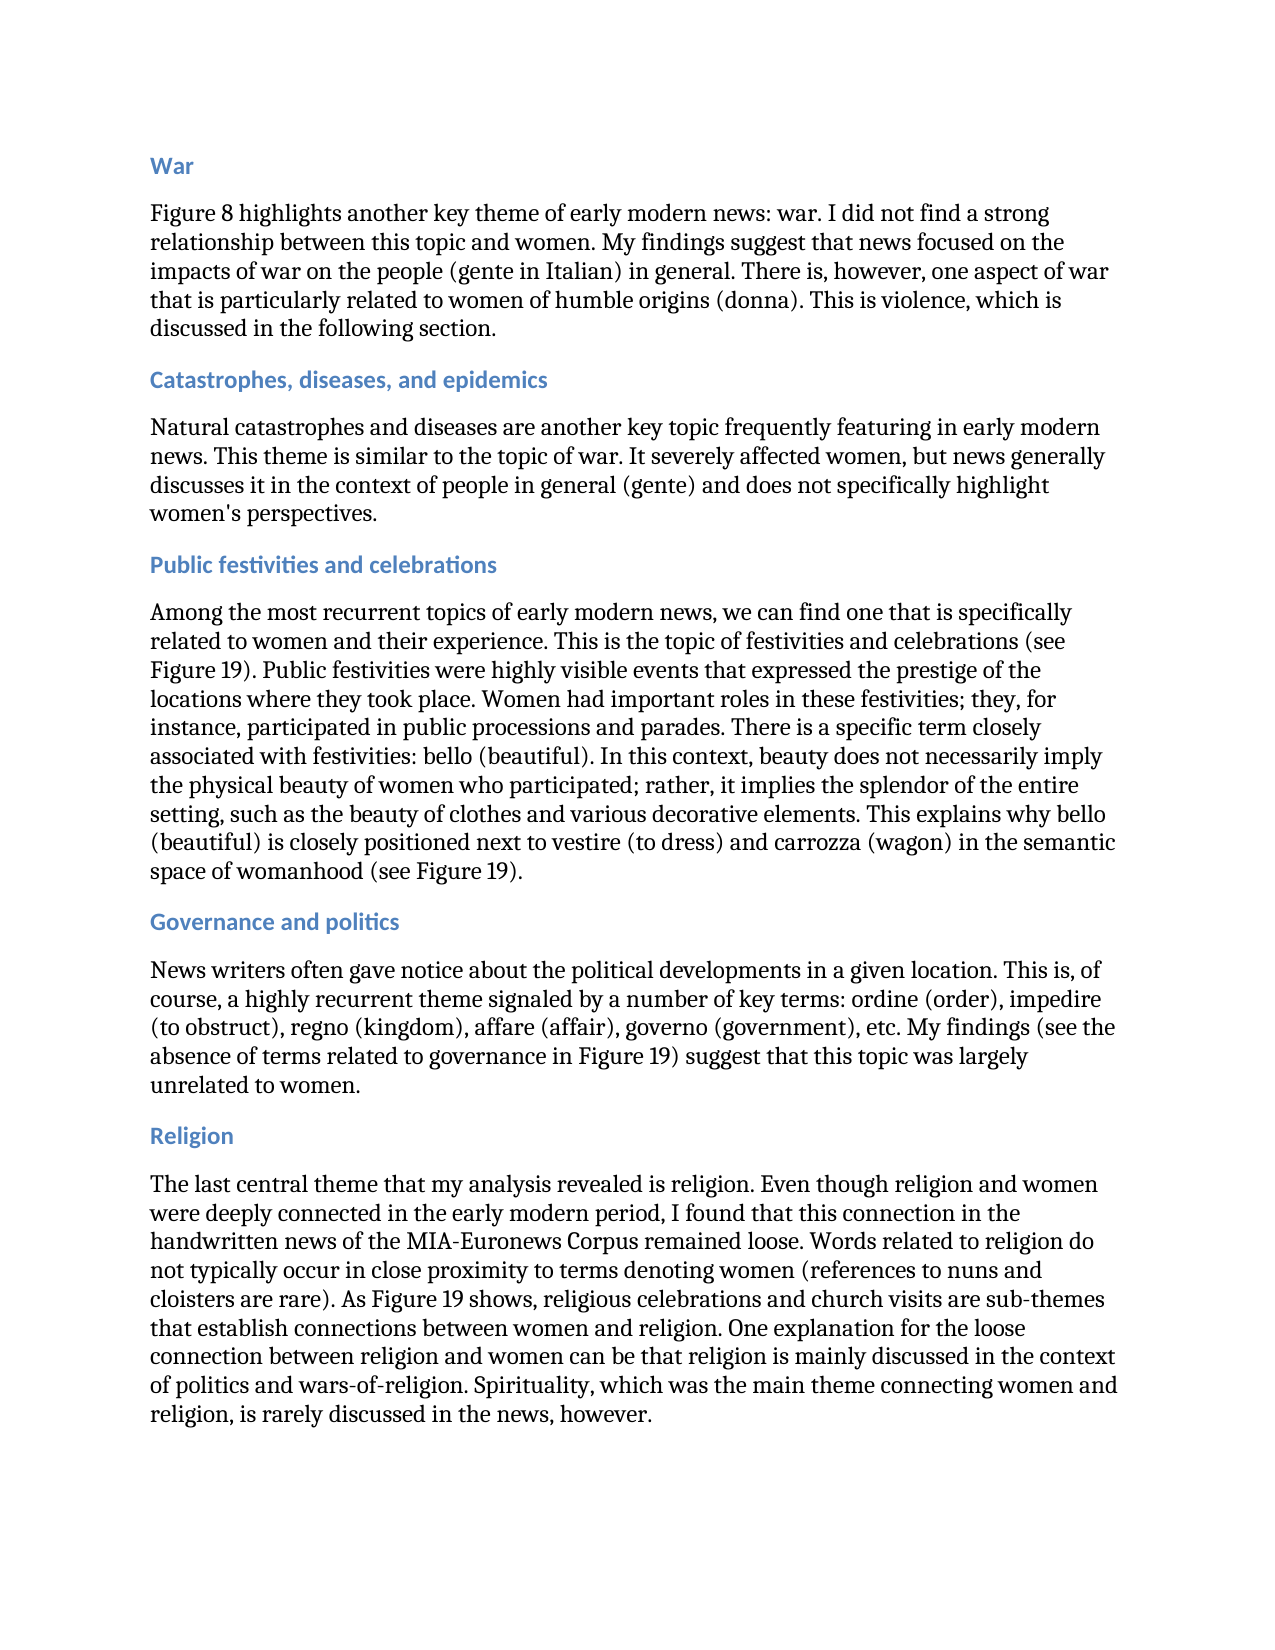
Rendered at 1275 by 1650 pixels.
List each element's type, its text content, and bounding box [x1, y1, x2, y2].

text Figure 8 highlights another key theme of early modern news: war. I did not find a strong relationship between this topic and women. My findings suggest that news focused on the impacts of war on the people (gente in Italian) in general. There is, however, one aspect of war that is particularly related to women of humble origins (donna). This is violence, which is discussed in the following section. [150, 199, 1125, 343]
text Natural catastrophes and diseases are another key topic frequently featuring in early modern news. This theme is similar to the topic of war. It severely affected women, but news generally discusses it in the context of people in general (gente) and does not specifically highlight women's perspectives. [150, 413, 1125, 528]
subtitle War [150, 150, 1125, 181]
subtitle Governance and politics [150, 907, 1125, 937]
text News writers often gave notice about the political developments in a given location. This is, of course, a highly recurrent theme signaled by a number of key terms: ordine (order), impedire (to obstruct), regno (kingdom), affare (affair), governo (government), etc. My findings (see the absence of terms related to governance in Figure 19) suggest that this topic was largely unrelated to women. [150, 956, 1125, 1099]
subtitle Public festivities and celebrations [150, 549, 1125, 579]
text Among the most recurrent topics of early modern news, we can find one that is specifically related to women and their experience. This is the topic of festivities and celebrations (see Figure 19). Public festivities were highly visible events that expressed the prestige of the locations where they took place. Women had important roles in these festivities; they, for instance, participated in public processions and parades. There is a specific term closely associated with festivities: bello (beautiful). In this context, beauty does not necessarily imply the physical beauty of women who participated; rather, it implies the splendor of the entire setting, such as the beauty of clothes and various decorative elements. This explains why bello (beautiful) is closely positioned next to vestire (to dress) and carrozza (wagon) in the semantic space of womanhood (see Figure 19). [150, 598, 1125, 886]
subtitle Religion [150, 1120, 1125, 1151]
subtitle Catastrophes, diseases, and epidemics [150, 364, 1125, 394]
text The last central theme that my analysis revealed is religion. Even though religion and women were deeply connected in the early modern period, I found that this connection in the handwritten news of the MIA-Euronews Corpus remained loose. Words related to religion do not typically occur in close proximity to terms denoting women (references to nuns and cloisters are rare). As Figure 19 shows, religious celebrations and church visits are sub-themes that establish connections between women and religion. One explanation for the loose connection between religion and women can be that religion is mainly discussed in the context of politics and wars-of-religion. Spirituality, which was the main theme connecting women and religion, is rarely discussed in the news, however. [150, 1170, 1125, 1428]
